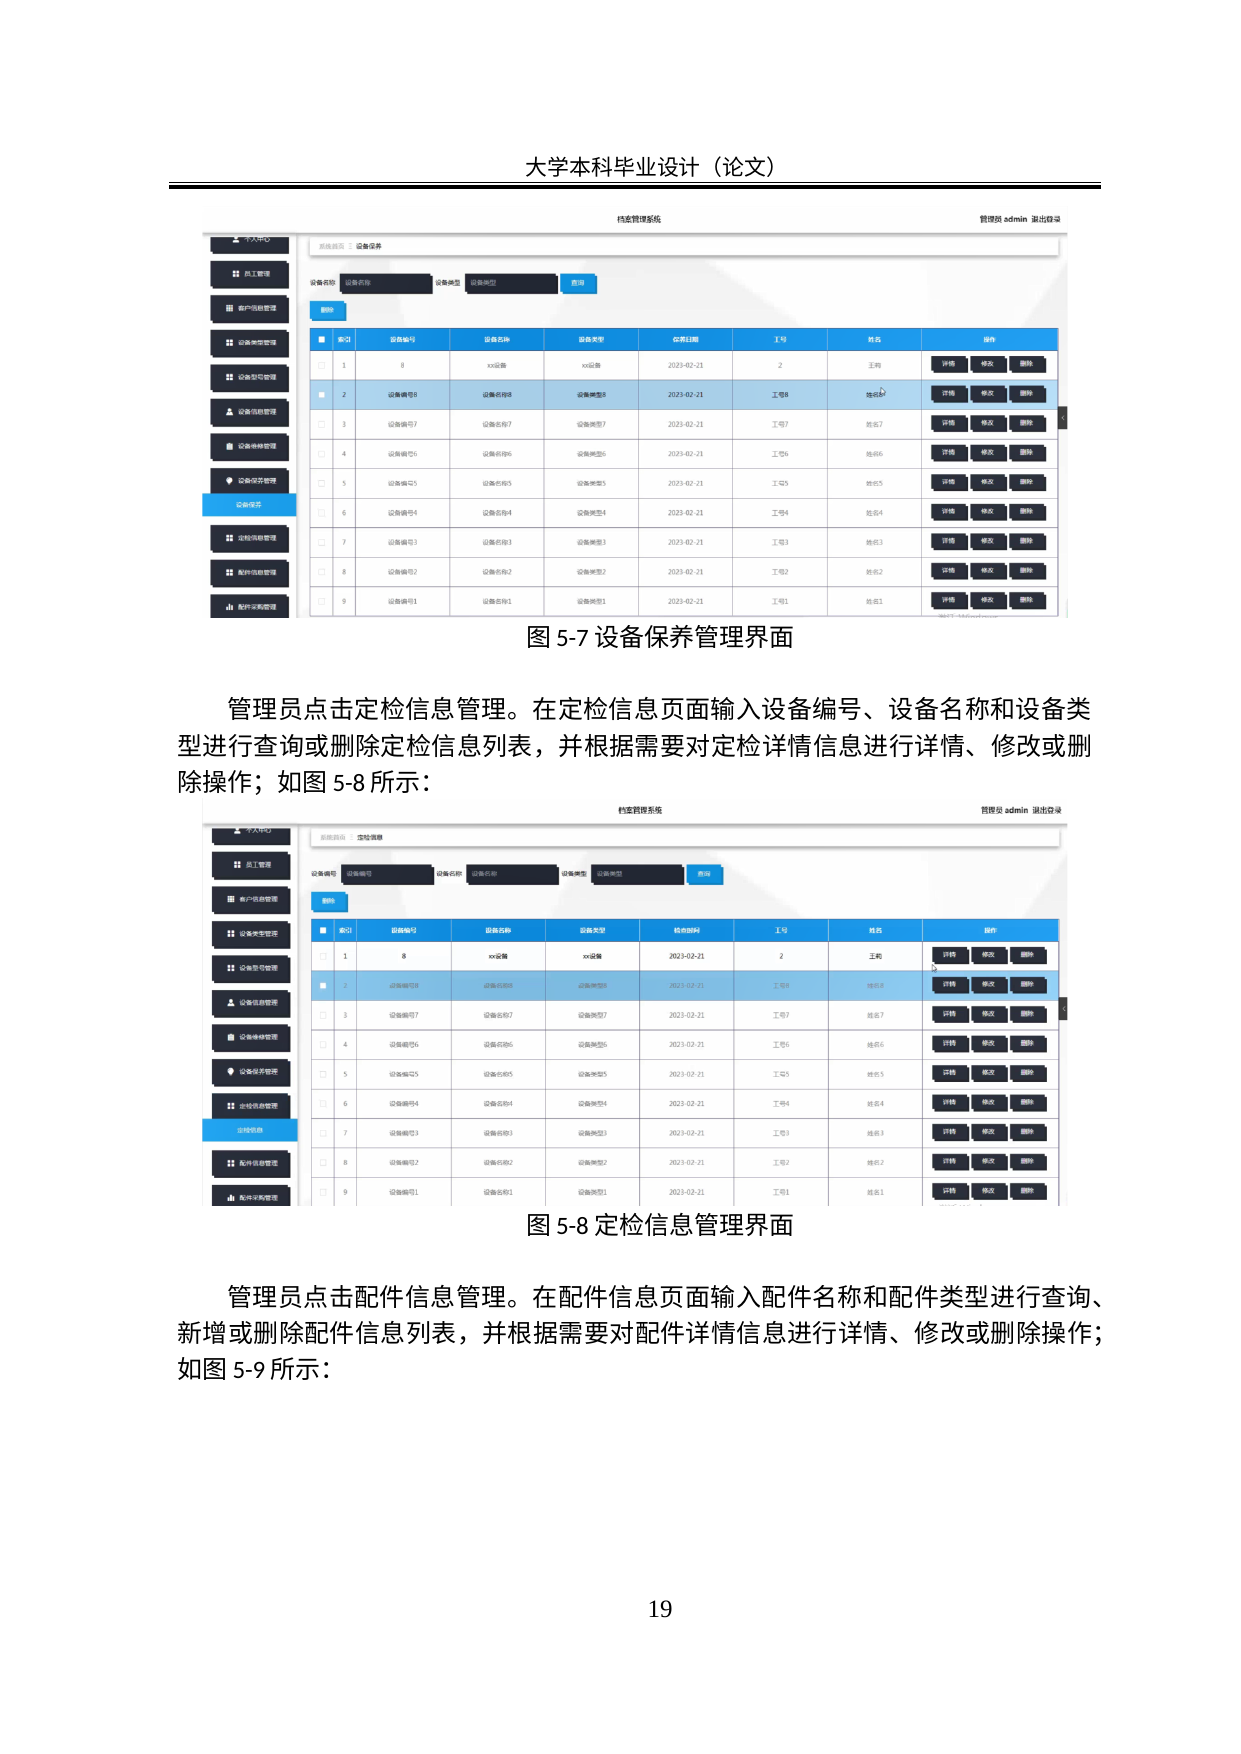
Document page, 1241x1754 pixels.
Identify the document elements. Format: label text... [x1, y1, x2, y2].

text 图5-7设备保养管理界面 [177, 618, 1092, 654]
text 管理员点击定检信息管理。在定检信息页面输入设备编号、设备名称和设备类型进行查询或删除定检信息列表，并根据需要对定检详情信息进行详情、修改或删除操作；如图5-8所示： [177, 690, 1092, 798]
picture [202, 798, 1068, 1206]
text 图5-8定检信息管理界面 [177, 1205, 1092, 1242]
text 管理员点击配件信息管理。在配件信息页面输入配件名称和配件类型进行查询、新增或删除配件信息列表，并根据需要对配件详情信息进行详情、修改或删除操作；如图5-9所示： [177, 1277, 1092, 1386]
picture [202, 206, 1068, 618]
